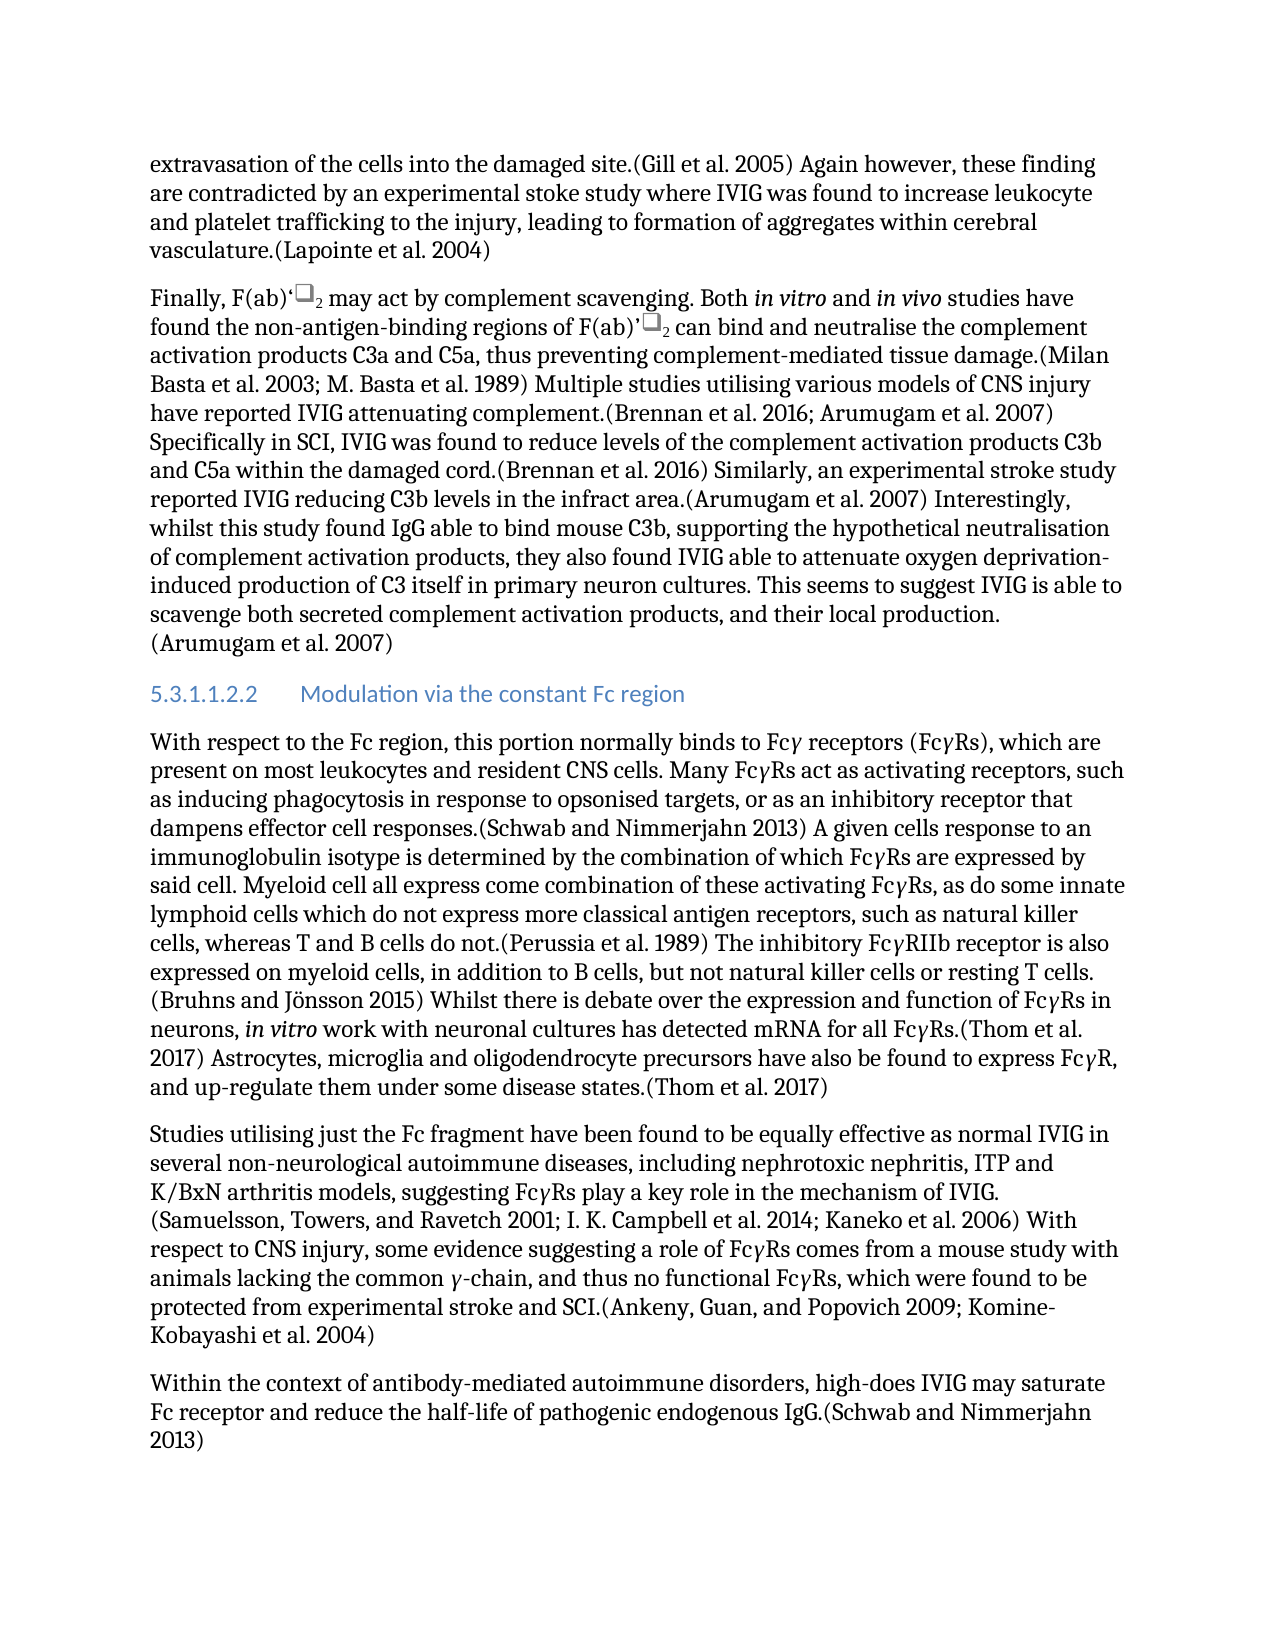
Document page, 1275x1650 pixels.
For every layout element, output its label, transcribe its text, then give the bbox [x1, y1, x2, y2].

subtitle 5.3.1.1.2.2 Modulation via the constant Fc region [150, 678, 1125, 709]
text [150, 150, 1125, 265]
text With respect to the Fc region, this portion normally binds to Fc receptors (FcRs), which are present on most leukocytes and resident CNS cells. Many FcRs act as activating receptors, such as inducing phagocytosis in response to opsonised targets, or as an inhibitory receptor that dampens effector cell responses.(Schwab and Nimmerjahn 2013) A given cells response to an immunoglobulin isotype is determined by the combination of which FcRs are expressed by said cell. Myeloid cell all express come combination of these activating FcRs, as do some innate lymphoid cells which do not express more classical antigen receptors, such as natural killer cells, whereas T and B cells do not.(Perussia et al. 1989) The inhibitory FcRIIb receptor is also expressed on myeloid cells, in addition to B cells, but not natural killer cells or resting T cells.(Bruhns and Jönsson 2015) Whilst there is debate over the expression and function of FcRs in neurons, in vitro work with neuronal cultures has detected mRNA for all FcRs.(Thom et al. 2017) Astrocytes, microglia and oligodendrocyte precursors have also be found to express FcR, and up-regulate them under some disease states.(Thom et al. 2017) [150, 728, 1125, 1101]
text Studies utilising just the Fc fragment have been found to be equally effective as normal IVIG in several non-neurological autoimmune diseases, including nephrotoxic nephritis, ITP and K/BxN arthritis models, suggesting FcRs play a key role in the mechanism of IVIG.(Samuelsson, Towers, and Ravetch 2001; I. K. Campbell et al. 2014; Kaneko et al. 2006) With respect to CNS injury, some evidence suggesting a role of FcRs comes from a mouse study with animals lacking the common -chain, and thus no functional FcRs, which were found to be protected from experimental stroke and SCI.(Ankeny, Guan, and Popovich 2009; Komine-Kobayashi et al. 2004) [150, 1120, 1125, 1350]
text Finally, F(ab)‘ may act by complement scavenging. Both in vitro and in vivo studies have found the non-antigen-binding regions of F(ab)’ can bind and neutralise the complement activation products C3a and C5a, thus preventing complement-mediated tissue damage.(Milan Basta et al. 2003; M. Basta et al. 1989) Multiple studies utilising various models of CNS injury have reported IVIG attenuating complement.(Brennan et al. 2016; Arumugam et al. 2007) Specifically in SCI, IVIG was found to reduce levels of the complement activation products C3b and C5a within the damaged cord.(Brennan et al. 2016) Similarly, an experimental stroke study reported IVIG reducing C3b levels in the infract area.(Arumugam et al. 2007) Interestingly, whilst this study found IgG able to bind mouse C3b, supporting the hypothetical neutralisation of complement activation products, they also found IVIG able to attenuate oxygen deprivation-induced production of C3 itself in primary neuron cultures. This seems to suggest IVIG is able to scavenge both secreted complement activation products, and their local production.(Arumugam et al. 2007) [150, 284, 1125, 657]
text Within the context of antibody-mediated autoimmune disorders, high-does IVIG may saturate Fc receptor and reduce the half-life of pathogenic endogenous IgG.(Schwab and Nimmerjahn 2013) [150, 1369, 1125, 1455]
